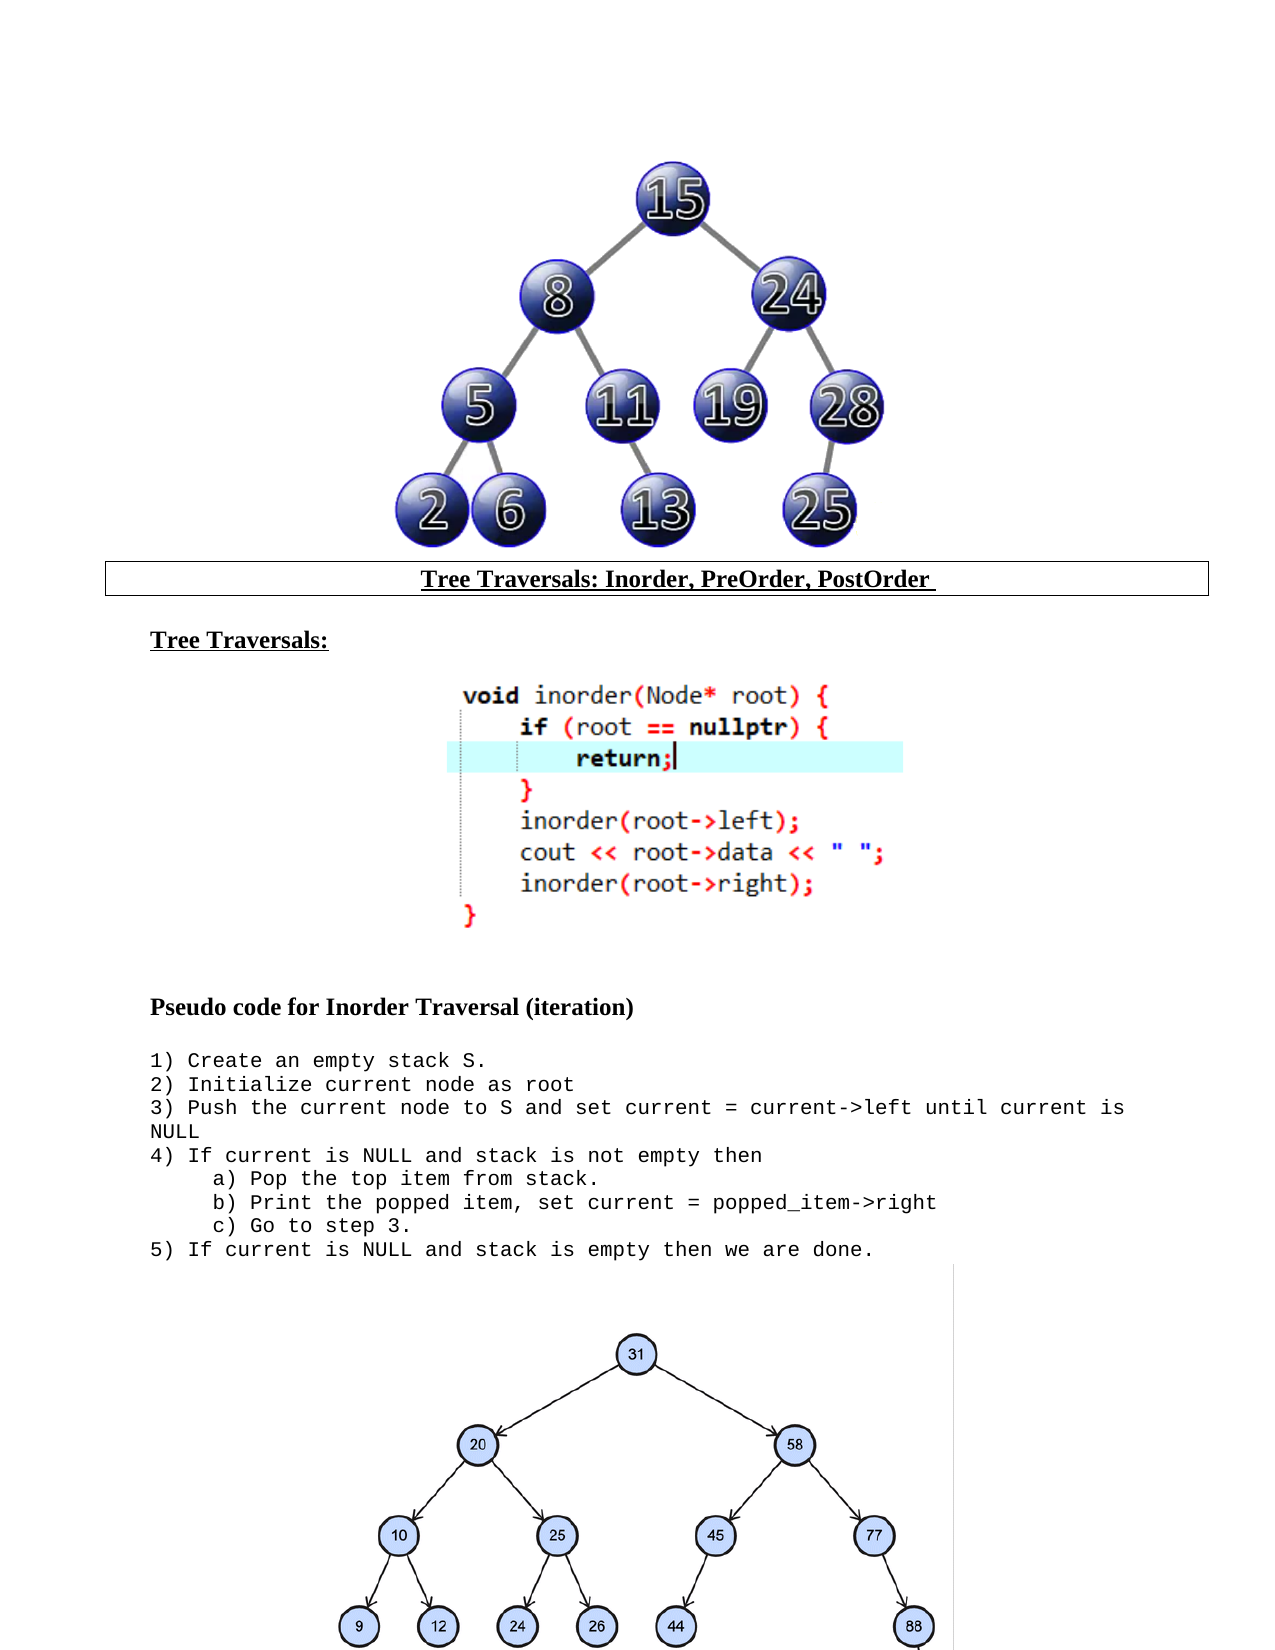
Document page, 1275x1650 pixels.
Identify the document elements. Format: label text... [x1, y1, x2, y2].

text Tree Traversals: [150, 625, 1200, 654]
text 3) Push the current node to S and set current = current->left until current is NULL [150, 1097, 1125, 1144]
text b) Print the popped item, set current = popped_item->right [150, 1192, 1125, 1216]
text 2) Initialize current node as root [150, 1074, 1125, 1097]
text 4) If current is NULL and stack is not empty then [150, 1144, 1125, 1168]
picture [446, 682, 904, 964]
text Pseudo code for Inorder Traversal (iteration) [150, 992, 1200, 1021]
text a) Pop the top item from stack. [150, 1168, 1125, 1192]
text 5) If current is NULL and stack is empty then we are done. [150, 1239, 1125, 1263]
picture [388, 150, 887, 561]
text Tree Traversals: Inorder, PreOrder, PostOrder [106, 562, 1208, 595]
picture [321, 1264, 954, 1650]
text 1) Create an empty stack S. [150, 1050, 1125, 1074]
text c) Go to step 3. [150, 1216, 1125, 1239]
